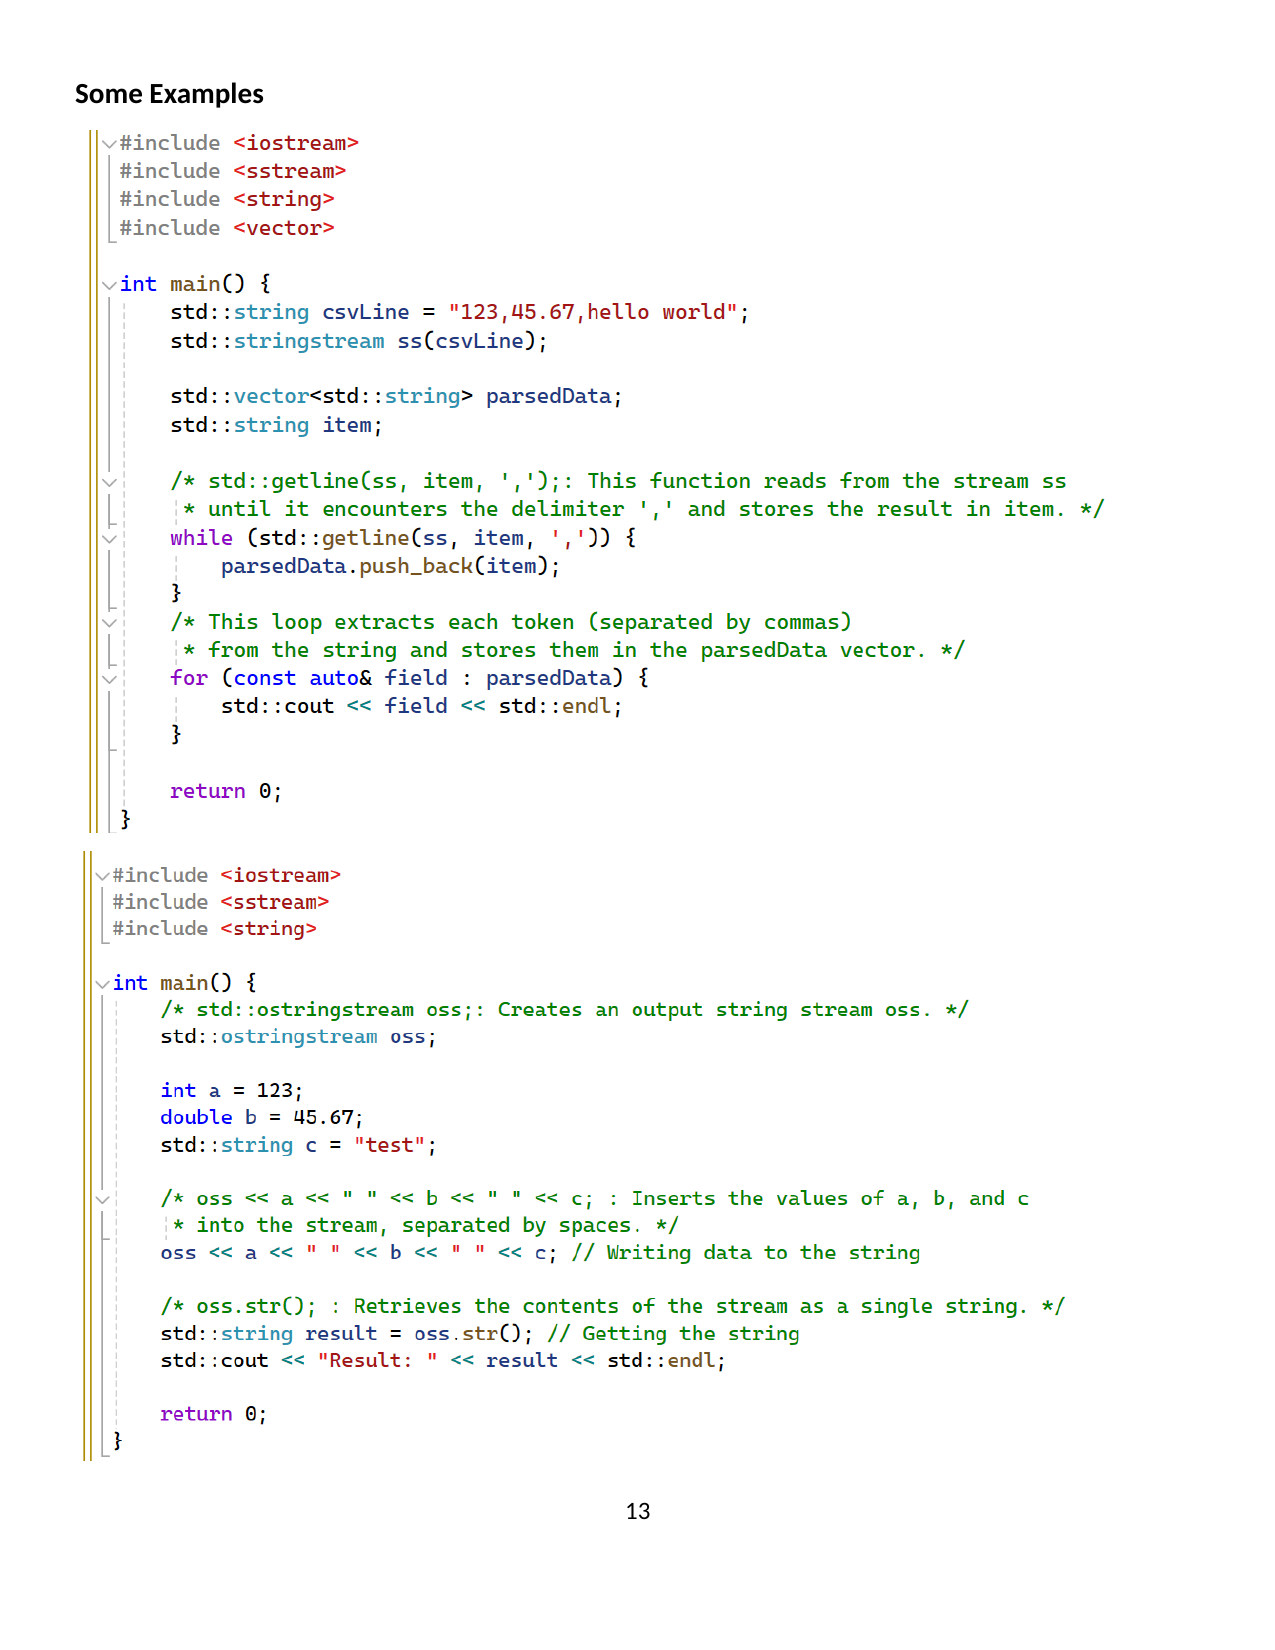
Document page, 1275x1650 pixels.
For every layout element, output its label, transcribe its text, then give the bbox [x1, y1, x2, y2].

picture [75, 851, 1079, 1461]
text Some Examples [75, 75, 1200, 111]
picture [75, 130, 1118, 833]
